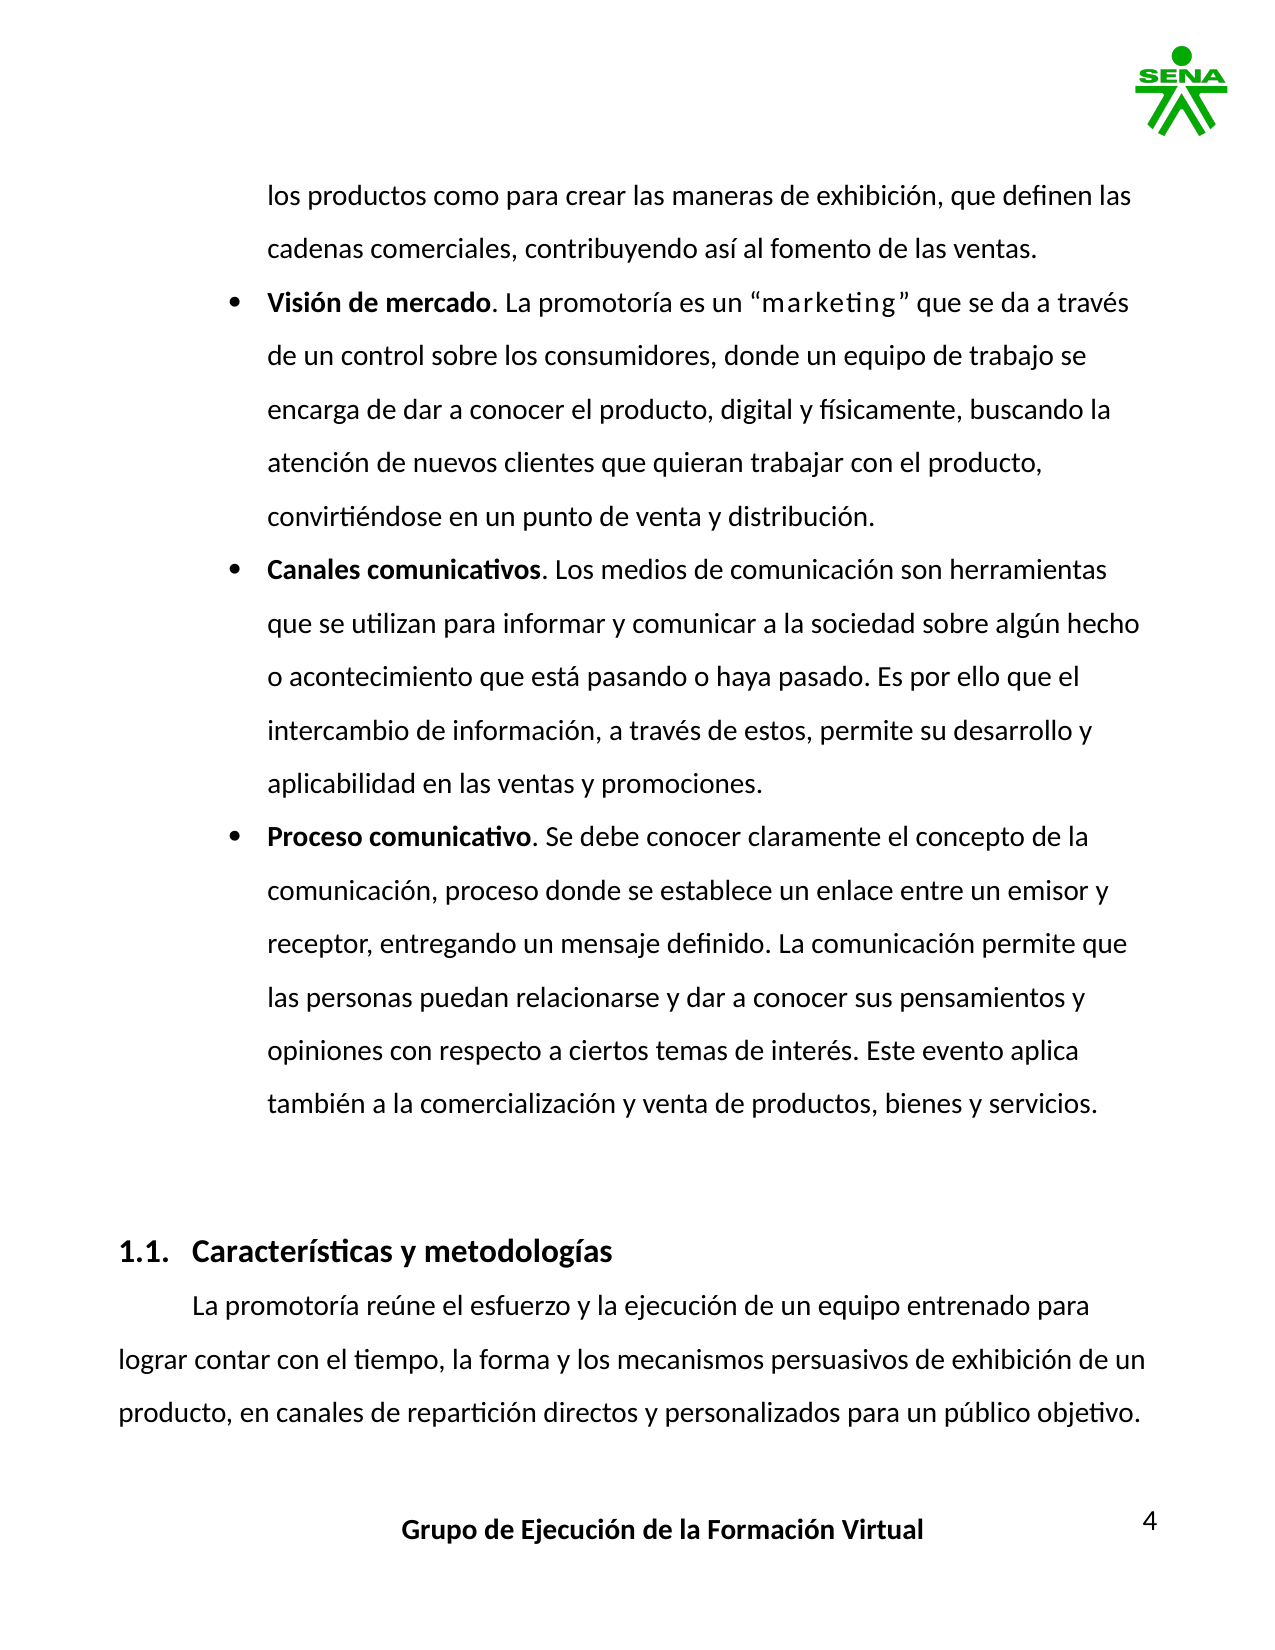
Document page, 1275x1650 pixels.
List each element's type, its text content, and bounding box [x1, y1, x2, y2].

list Proceso comunicativo. Se debe conocer claramente el concepto de la comunicación, proceso donde se establece un enlace entre un emisor y receptor, entregando un mensaje definido. La comunicación permite que las personas puedan relacionarse y dar a conocer sus pensamientos y opiniones con respecto a ciertos temas de interés. Este evento aplica también a la comercialización y venta de productos, bienes y servicios. [229, 818, 1157, 1121]
subtitle Características y metodologías [118, 1230, 1157, 1271]
picture [1135, 46, 1228, 136]
list Visión de mercado. La promotoría es un “marketing” que se da a través de un control sobre los consumidores, donde un equipo de trabajo se encarga de dar a conocer el producto, digital y físicamente, buscando la atención de nuevos clientes que quieran trabajar con el producto, convirtiéndose en un punto de venta y distribución. [229, 284, 1157, 533]
text La promotoría reúne el esfuerzo y la ejecución de un equipo entrenado para lograr contar con el tiempo, la forma y los mecanismos persuasivos de exhibición de un producto, en canales de repartición directos y personalizados para un público objetivo. [118, 1287, 1157, 1430]
list Canales comunicativos. Los medios de comunicación son herramientas que se utilizan para informar y comunicar a la sociedad sobre algún hecho o acontecimiento que está pasando o haya pasado. Es por ello que el intercambio de información, a través de estos, permite su desarrollo y aplicabilidad en las ventas y promociones. [229, 551, 1157, 801]
